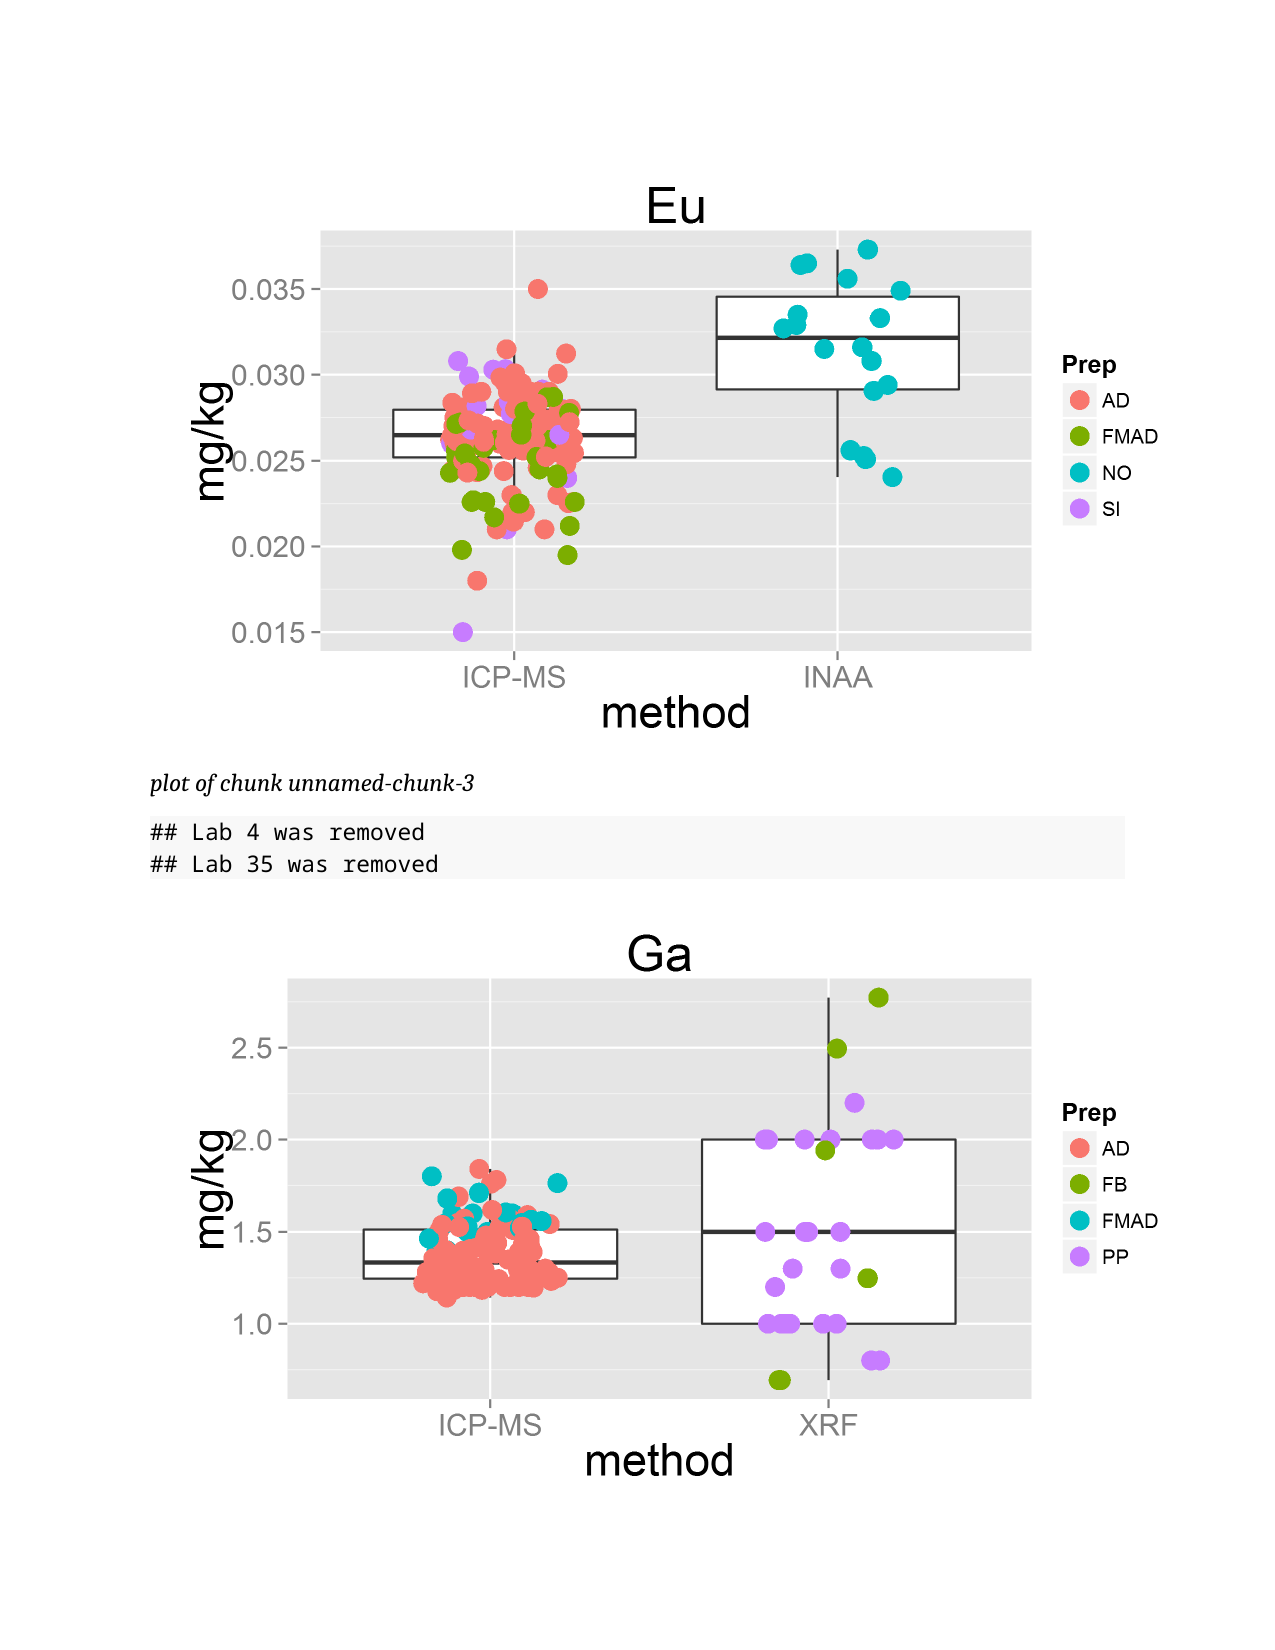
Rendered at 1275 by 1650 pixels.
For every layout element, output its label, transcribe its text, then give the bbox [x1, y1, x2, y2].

text plot of chunk unnamed-chunk-3 [150, 769, 1125, 797]
text ## Lab 4 was removed ## Lab 35 was removed [150, 816, 1125, 879]
picture [168, 897, 1221, 1498]
picture [168, 150, 1221, 750]
